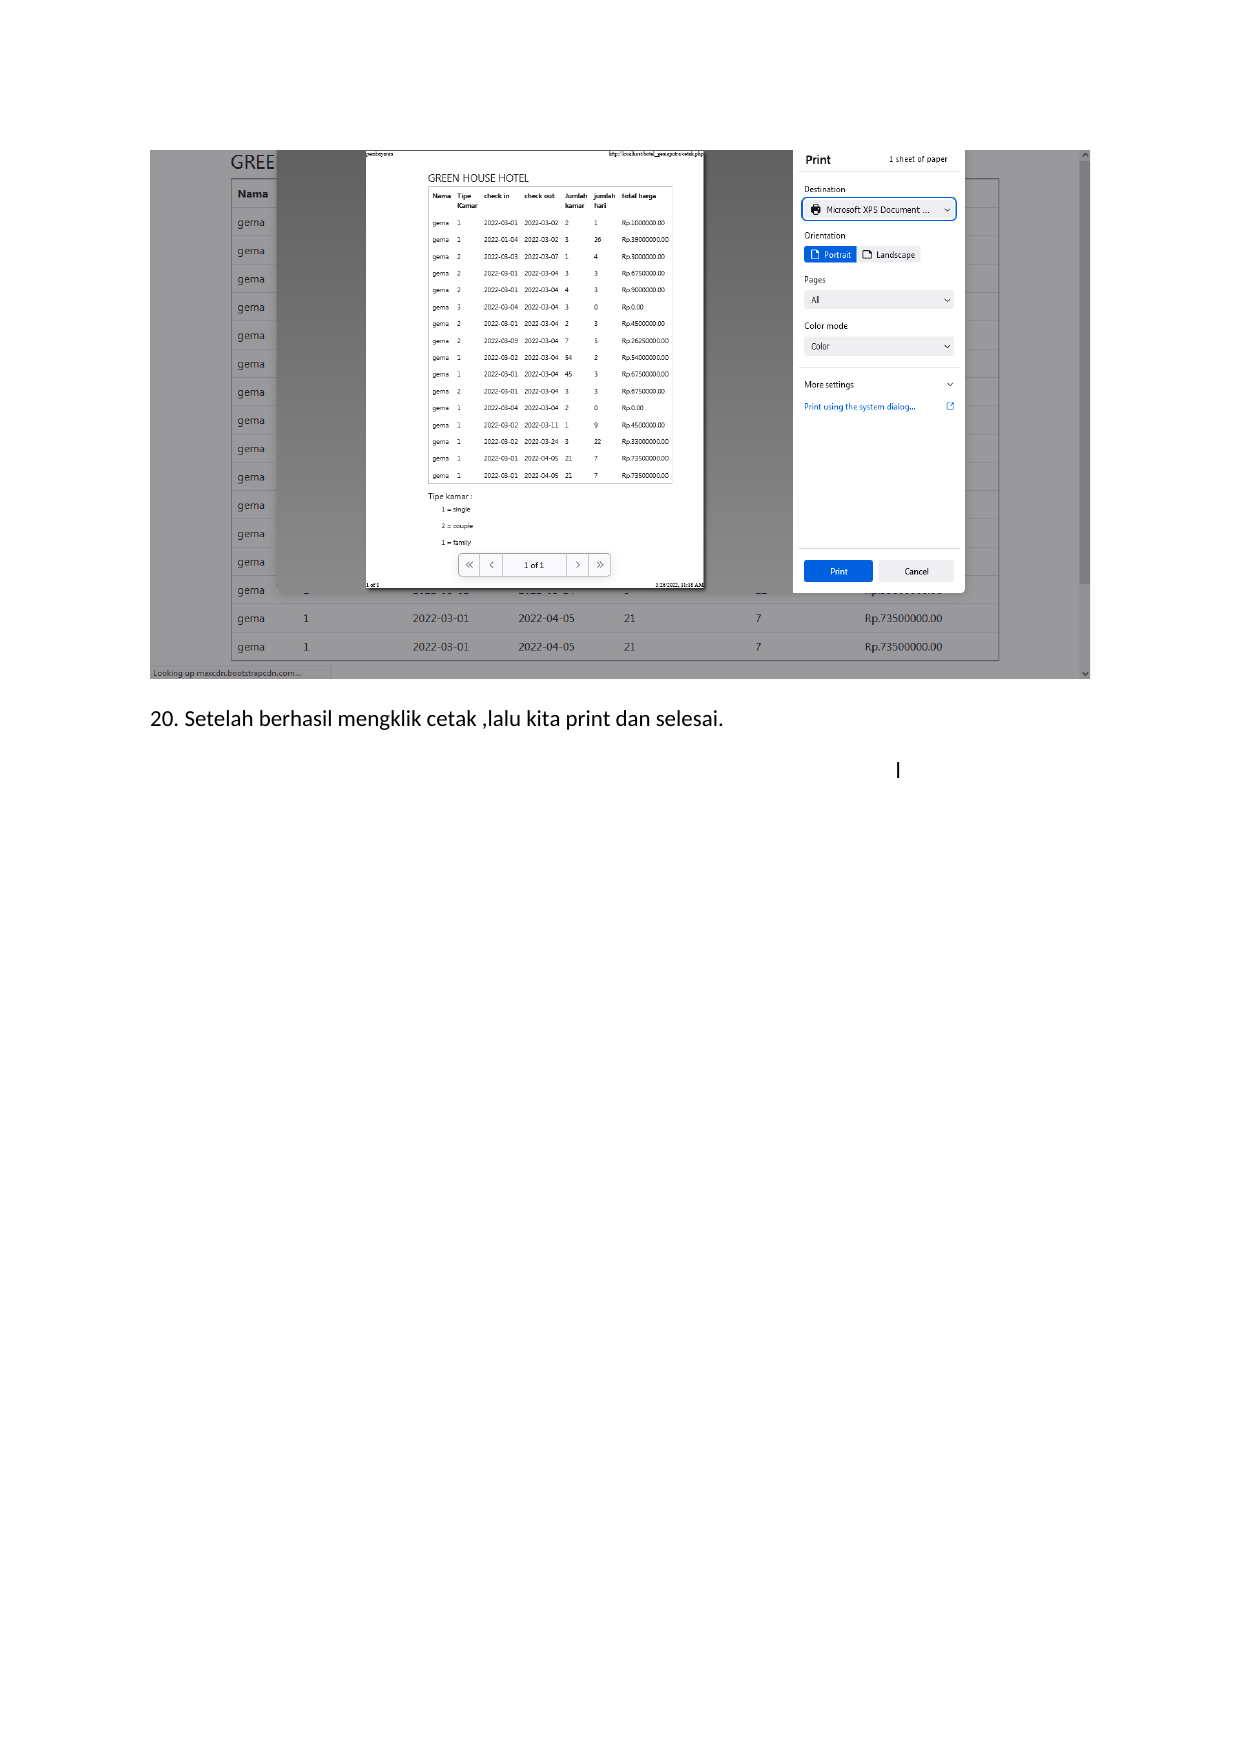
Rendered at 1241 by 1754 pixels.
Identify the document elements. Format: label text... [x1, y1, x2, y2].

text 20. Setelah berhasil mengklik cetak ,lalu kita print dan selesai. [150, 704, 1090, 732]
picture [150, 150, 1091, 679]
text l [150, 757, 1090, 785]
